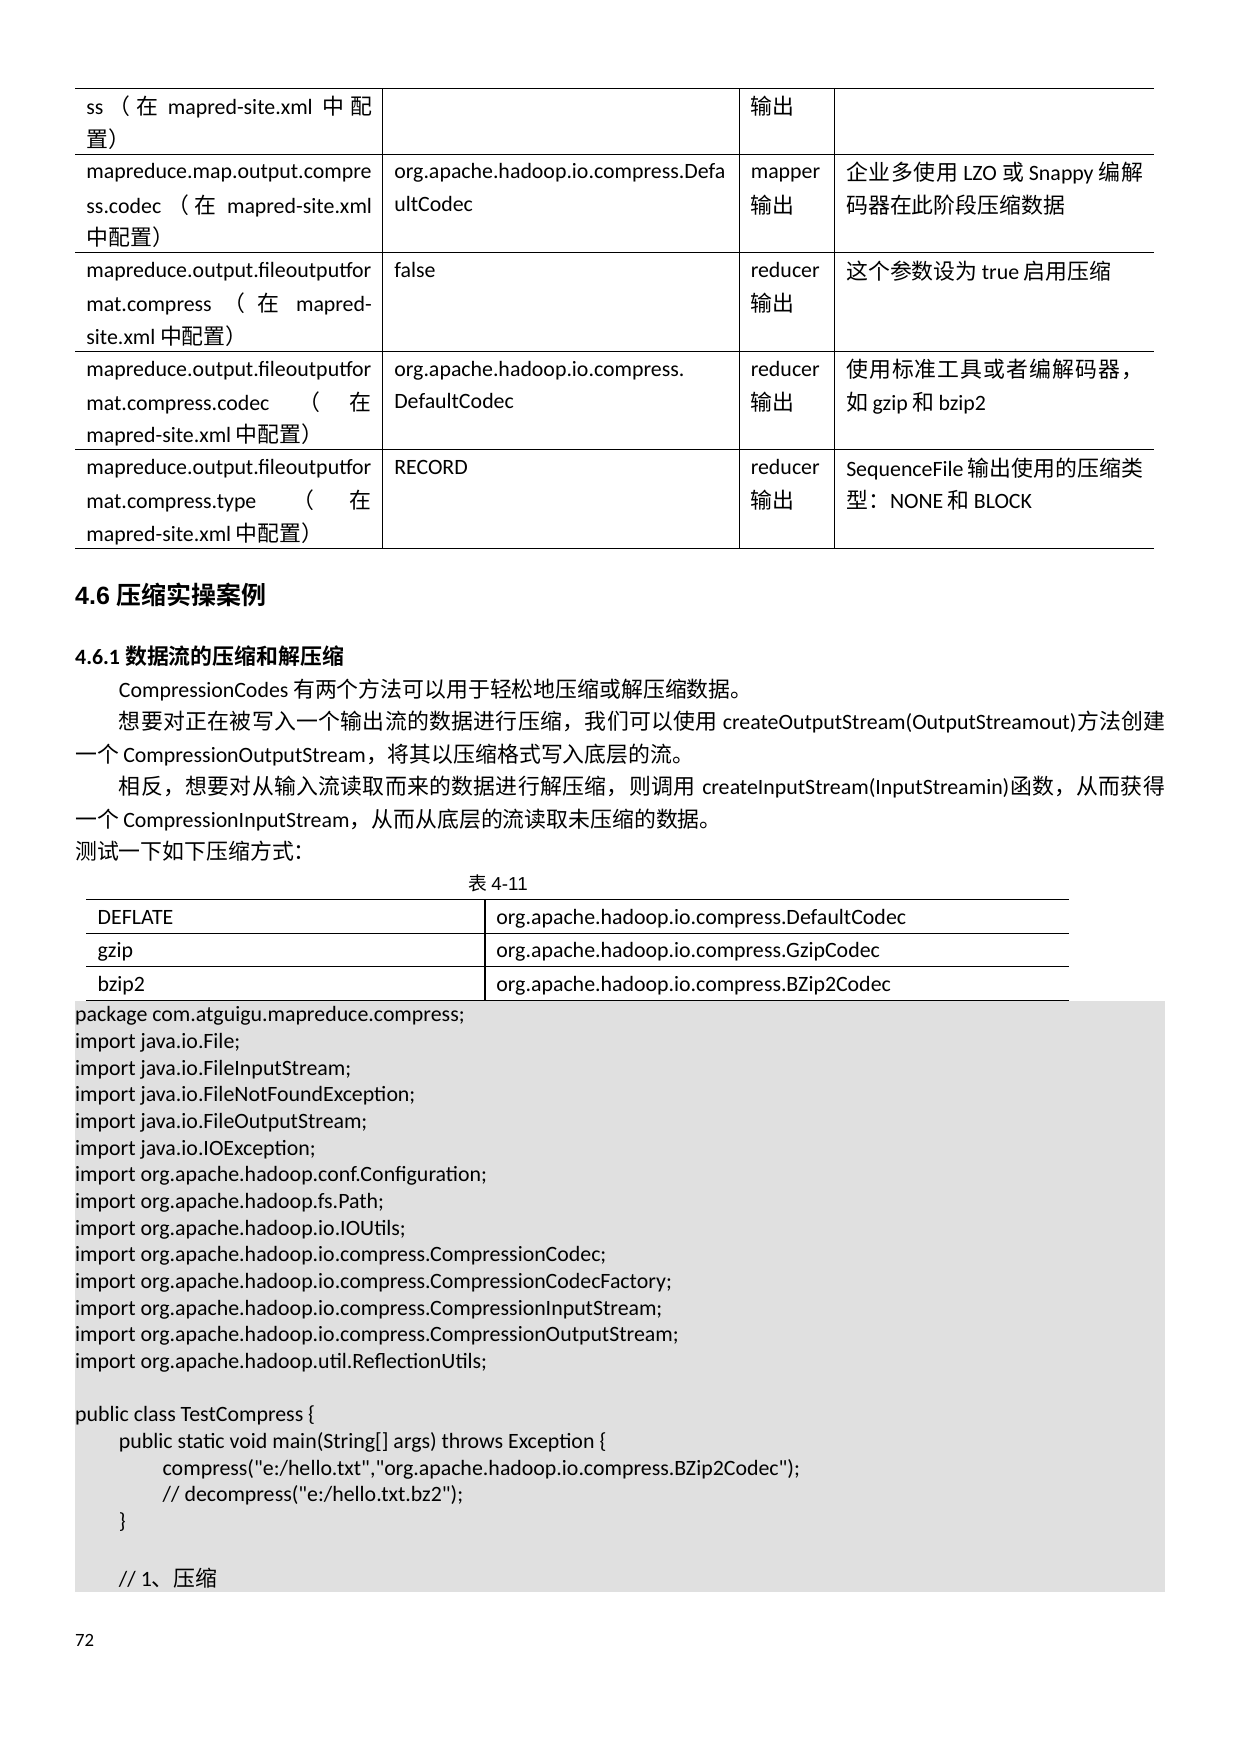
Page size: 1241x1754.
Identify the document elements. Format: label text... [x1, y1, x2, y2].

text // 1、压缩 [75, 1561, 1165, 1592]
text CompressionCodes有两个方法可以用于轻松地压缩或解压缩数据。 [75, 671, 1165, 704]
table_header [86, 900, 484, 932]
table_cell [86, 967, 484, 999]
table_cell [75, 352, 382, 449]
text import org.apache.hadoop.io.compress.CompressionInputStream; [75, 1294, 1165, 1321]
text import org.apache.hadoop.io.compress.CompressionOutputStream; [75, 1321, 1165, 1347]
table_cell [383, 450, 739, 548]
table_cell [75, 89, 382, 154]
text 测试一下如下压缩方式： [75, 834, 1165, 866]
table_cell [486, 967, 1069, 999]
text 相反，想要对从输入流读取而来的数据进行解压缩，则调用createInputStream(InputStreamin)函数，从而获得一个CompressionInputStream，从而从底层的流读取未压缩的数据。 [75, 769, 1165, 834]
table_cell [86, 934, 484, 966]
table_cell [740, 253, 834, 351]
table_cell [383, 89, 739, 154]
text 想要对正在被写入一个输出流的数据进行压缩，我们可以使用createOutputStream(OutputStreamout)方法创建一个CompressionOutputStream，将其以压缩格式写入底层的流。 [75, 704, 1165, 769]
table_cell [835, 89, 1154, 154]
text 表4-11 [425, 866, 1165, 899]
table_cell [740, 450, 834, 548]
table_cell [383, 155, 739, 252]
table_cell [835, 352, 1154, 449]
text import org.apache.hadoop.conf.Configuration; [75, 1161, 1165, 1187]
text import org.apache.hadoop.io.compress.CompressionCodecFactory; [75, 1267, 1165, 1294]
text import org.apache.hadoop.util.ReflectionUtils; [75, 1347, 1165, 1374]
text import java.io.IOException; [75, 1134, 1165, 1161]
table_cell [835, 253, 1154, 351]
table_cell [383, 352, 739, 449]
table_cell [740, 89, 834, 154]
text public class TestCompress { [75, 1401, 1165, 1427]
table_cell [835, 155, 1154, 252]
text public static void main(String[] args) throws Exception { [75, 1427, 1165, 1454]
subtitle 4.6 压缩实操案例 [75, 561, 1165, 626]
text import java.io.File; [75, 1027, 1165, 1054]
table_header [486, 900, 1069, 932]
text // decompress("e:/hello.txt.bz2"); [75, 1481, 1165, 1507]
text import org.apache.hadoop.fs.Path; [75, 1187, 1165, 1214]
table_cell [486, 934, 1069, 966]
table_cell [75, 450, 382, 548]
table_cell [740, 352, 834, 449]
text import java.io.FileNotFoundException; [75, 1081, 1165, 1107]
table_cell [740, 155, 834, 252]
text import java.io.FileOutputStream; [75, 1107, 1165, 1134]
text import org.apache.hadoop.io.IOUtils; [75, 1214, 1165, 1241]
text compress("e:/hello.txt","org.apache.hadoop.io.compress.BZip2Codec"); [75, 1454, 1165, 1481]
subtitle 4.6.1 数据流的压缩和解压缩 [75, 639, 1165, 671]
text package com.atguigu.mapreduce.compress; [75, 1001, 1165, 1027]
text } [75, 1507, 1165, 1534]
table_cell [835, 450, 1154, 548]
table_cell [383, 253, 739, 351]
text import org.apache.hadoop.io.compress.CompressionCodec; [75, 1241, 1165, 1267]
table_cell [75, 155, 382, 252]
text import java.io.FileInputStream; [75, 1054, 1165, 1081]
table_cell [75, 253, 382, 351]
